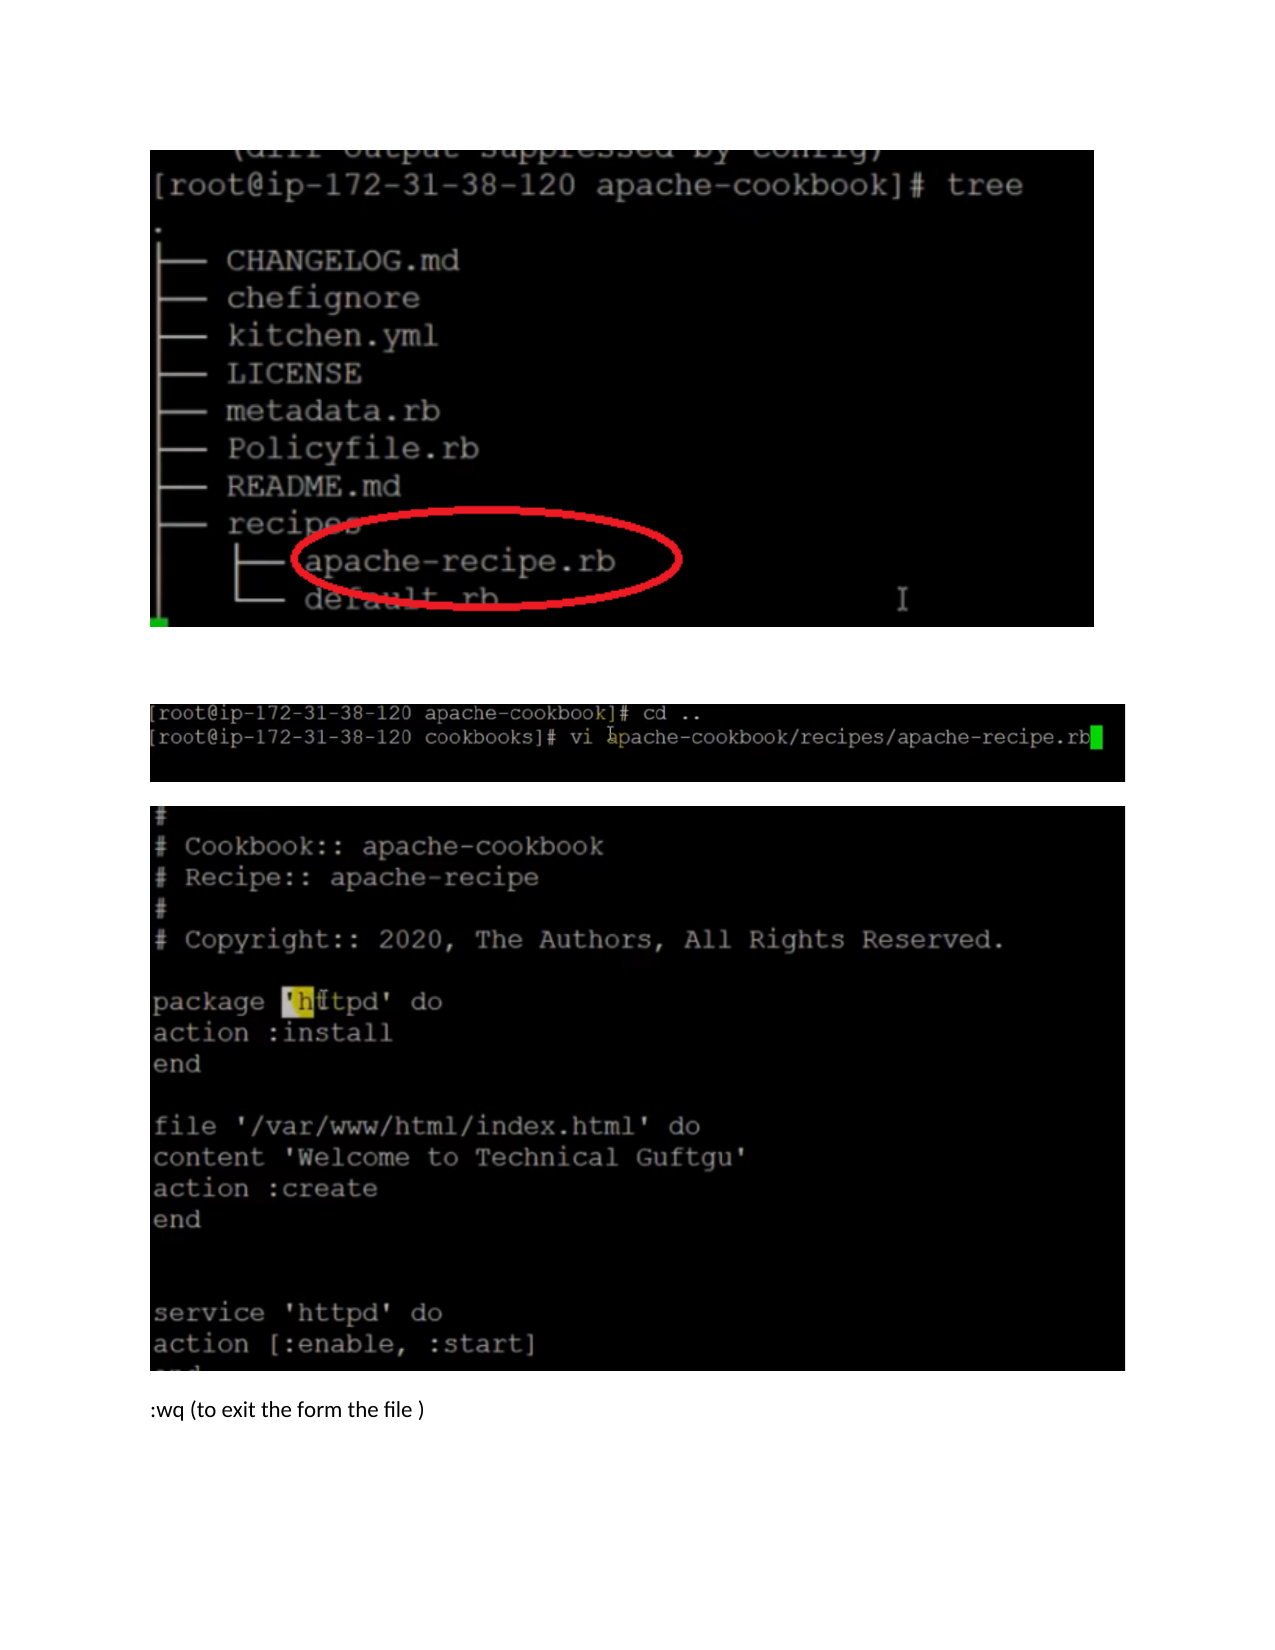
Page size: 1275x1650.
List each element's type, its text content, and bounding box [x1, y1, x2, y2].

picture [150, 150, 1094, 627]
picture [150, 704, 1125, 782]
text :wq (to exit the form the file ) [150, 1395, 1125, 1423]
picture [150, 806, 1125, 1371]
